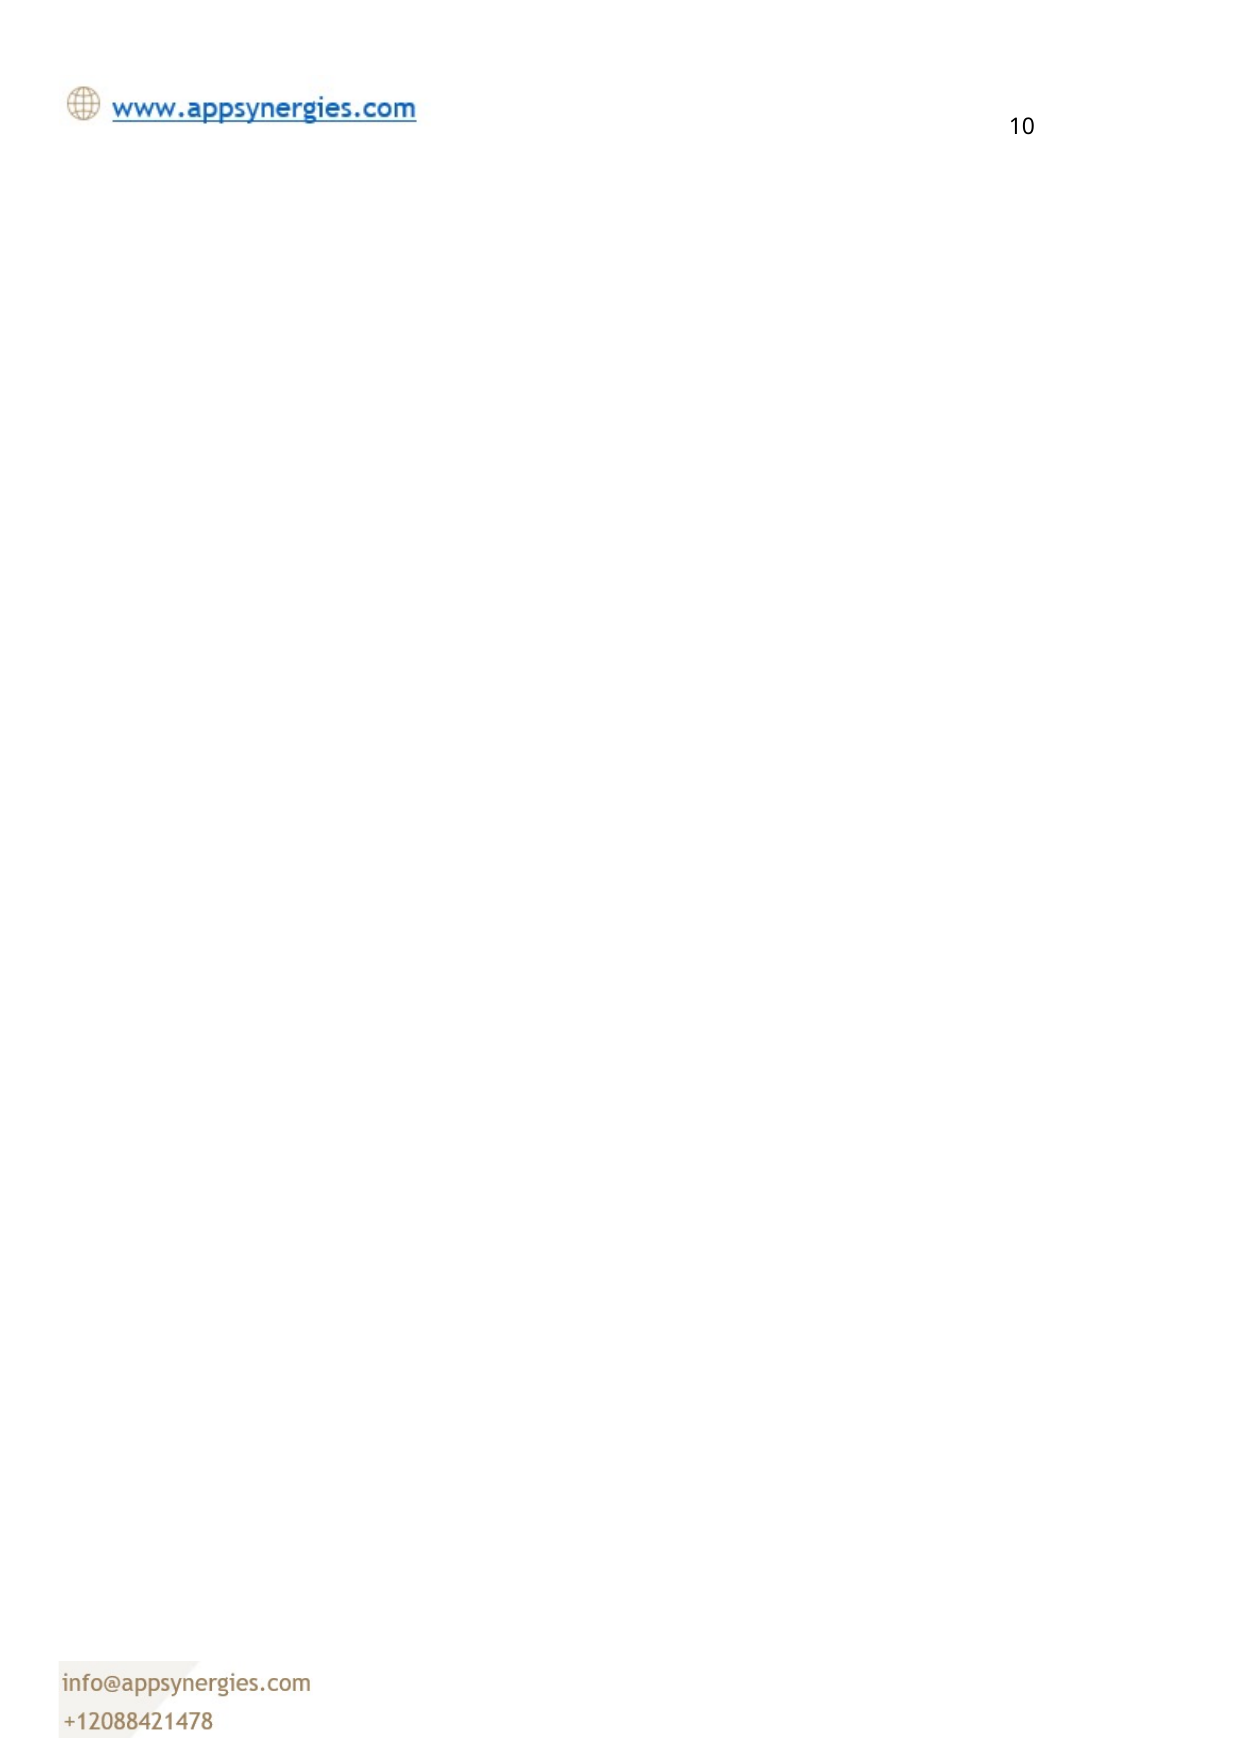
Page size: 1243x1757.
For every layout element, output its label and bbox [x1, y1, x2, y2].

picture [58, 1661, 313, 1738]
picture [58, 75, 431, 135]
